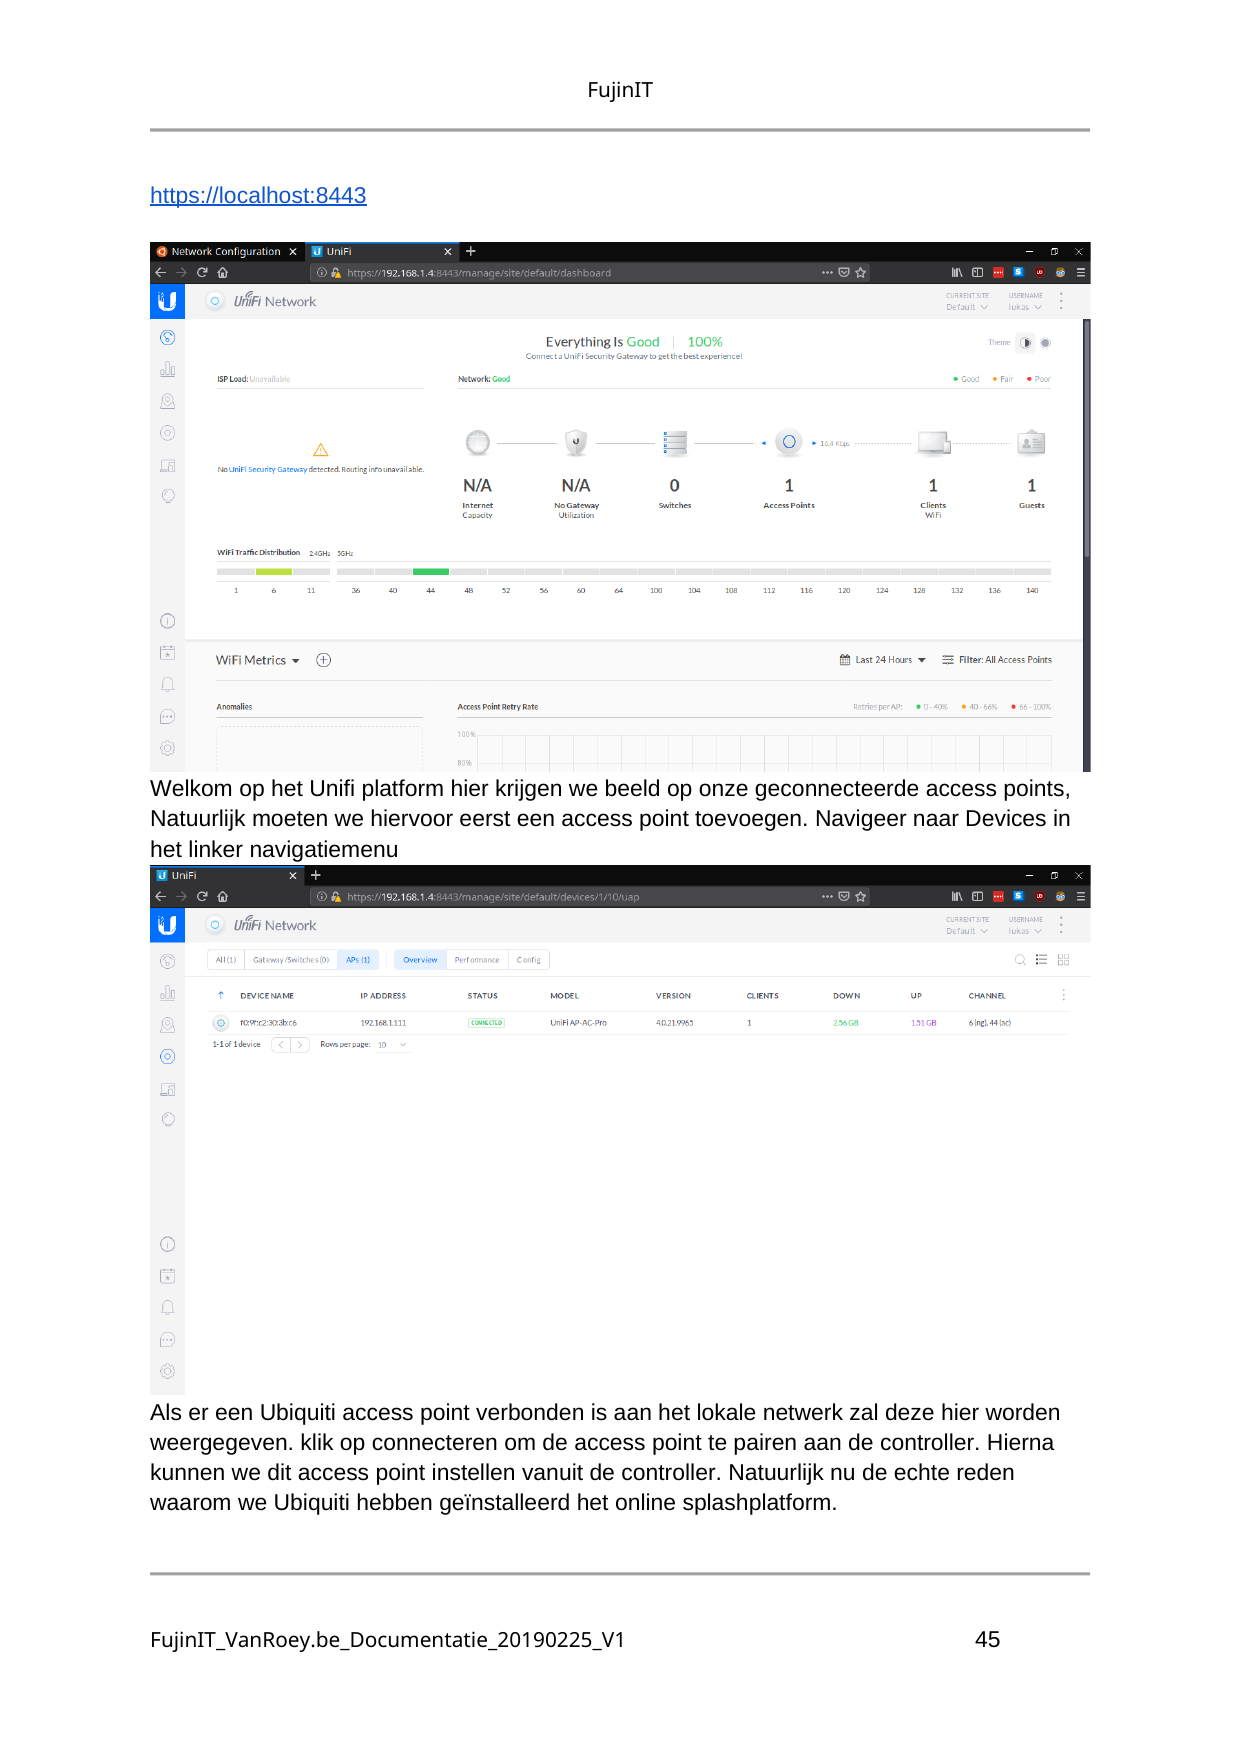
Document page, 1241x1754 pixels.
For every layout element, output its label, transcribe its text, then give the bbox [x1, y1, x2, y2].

picture [150, 865, 1091, 1395]
text Als er een Ubiquiti access point verbonden is aan het lokale netwerk zal deze hier worden weergegeven. klik op connecteren om de access point te pairen aan de controller. Hierna kunnen we dit access point instellen vanuit de controller. Natuurlijk nu de echte reden waarom we Ubiquiti hebben geïnstalleerd het online splashplatform. [150, 1399, 1090, 1516]
picture [150, 242, 1091, 772]
text https://localhost:8443 [150, 182, 1090, 208]
text Welkom op het Unifi platform hier krijgen we beeld op onze geconnecteerde access points, Natuurlijk moeten we hiervoor eerst een access point toevoegen. Navigeer naar Devices in het linker navigatiemenu [150, 775, 1090, 862]
